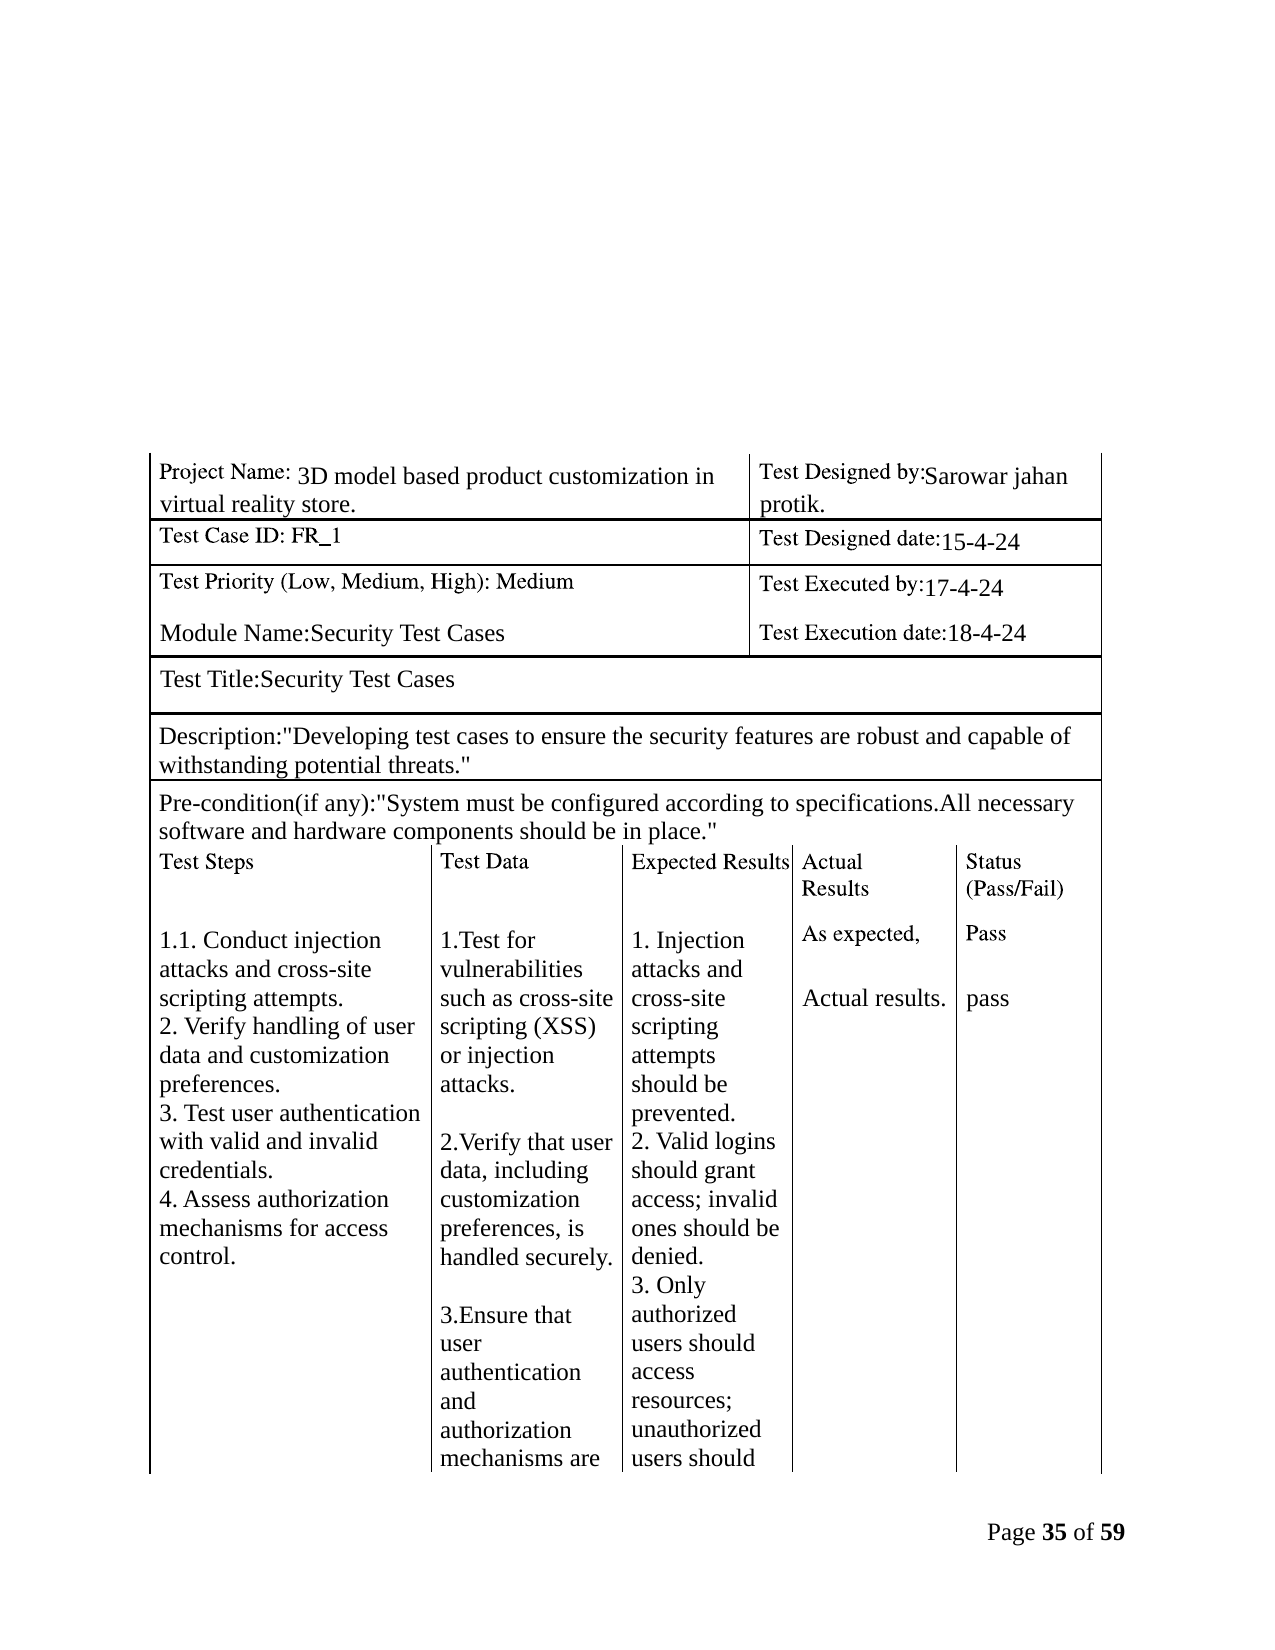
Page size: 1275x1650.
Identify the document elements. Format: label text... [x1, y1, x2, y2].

table_cell [151, 566, 749, 609]
table_cell [432, 847, 622, 917]
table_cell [151, 919, 431, 1472]
table_cell Pre-condition(if any):"System must be configured according to specifications.All necessary software and hardware components should be in place." [151, 781, 1101, 845]
table_cell [793, 847, 956, 917]
table_cell Description:"Developing test cases to ensure the security features are robust and capable of withstanding potential threats." [151, 715, 1101, 778]
table_cell [957, 847, 1101, 917]
table_header Sarowar jahan protik. [750, 454, 1101, 518]
table_cell 18-4-24 [750, 611, 1101, 655]
table_cell Module Name:Security Test Cases [151, 611, 749, 655]
table_cell 17-4-24 [750, 566, 1101, 609]
table_cell [151, 521, 749, 564]
table_cell [623, 847, 792, 917]
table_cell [432, 919, 622, 1472]
table_cell Actual results. [793, 919, 956, 1472]
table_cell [623, 919, 792, 1472]
table_cell [151, 847, 431, 917]
table_cell Test Title:Security Test Cases [151, 658, 1101, 712]
table_cell 15-4-24 [750, 521, 1101, 564]
table_cell pass [957, 919, 1101, 1472]
table_header 3D model based product customization in virtual reality store. [151, 454, 749, 518]
